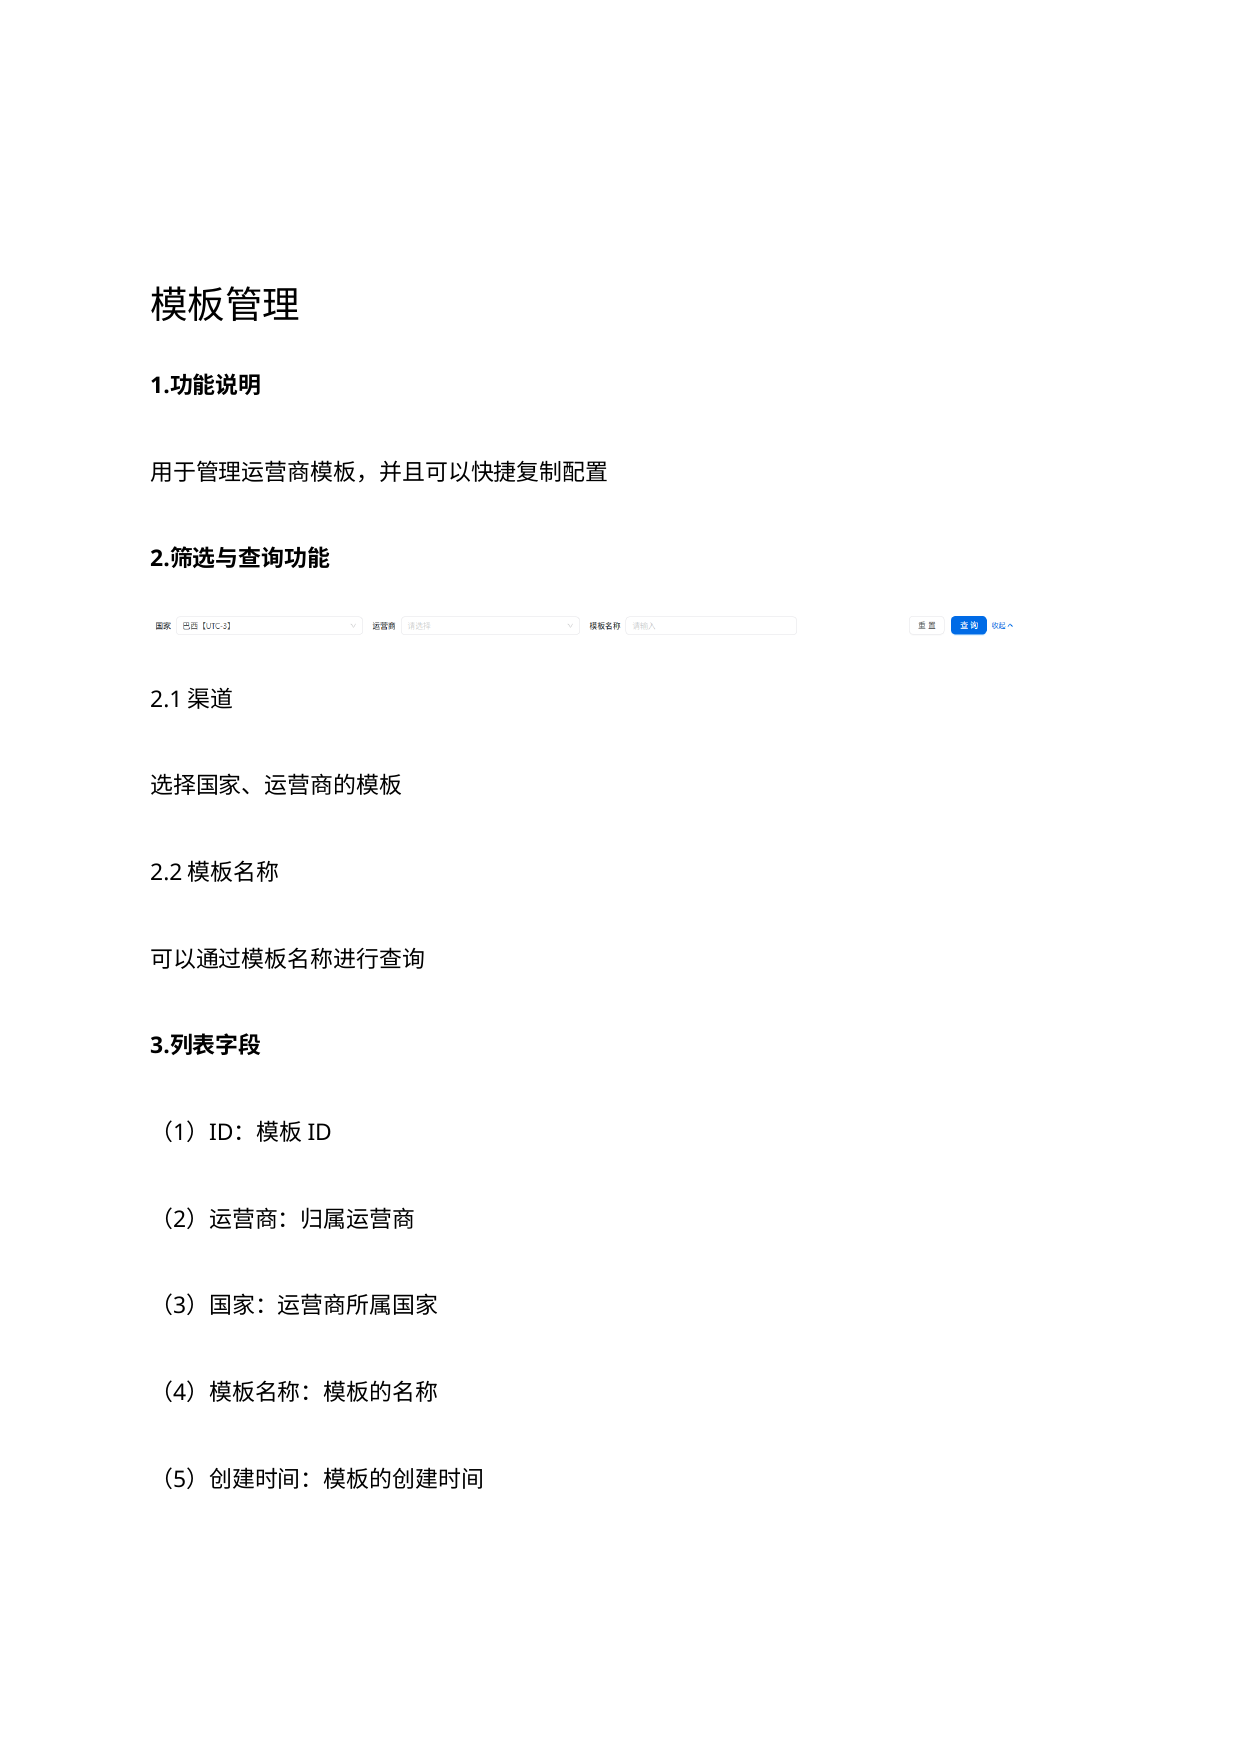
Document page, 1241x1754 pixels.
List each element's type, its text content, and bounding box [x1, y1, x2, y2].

text 可以通过模板名称进行查询 [150, 925, 1090, 990]
text 1.功能说明 [150, 351, 1090, 416]
subtitle 模板管理 [150, 270, 1090, 335]
text 3.列表字段 [150, 1011, 1090, 1076]
text 用于管理运营商模板，并且可以快捷复制配置 [150, 438, 1090, 503]
text 2.筛选与查询功能 [150, 524, 1090, 589]
text （4）模板名称：模板的名称 [150, 1358, 1090, 1423]
text （3）国家：运营商所属国家 [150, 1271, 1090, 1336]
text 2.2模板名称 [150, 838, 1090, 903]
text （2）运营商：归属运营商 [150, 1185, 1090, 1250]
text 2.1渠道 [150, 665, 1090, 730]
text 选择国家、运营商的模板 [150, 752, 1090, 817]
text （1）ID：模板 ID [150, 1098, 1090, 1163]
text （5）创建时间：模板的创建时间 [150, 1445, 1090, 1510]
picture [150, 611, 1016, 639]
